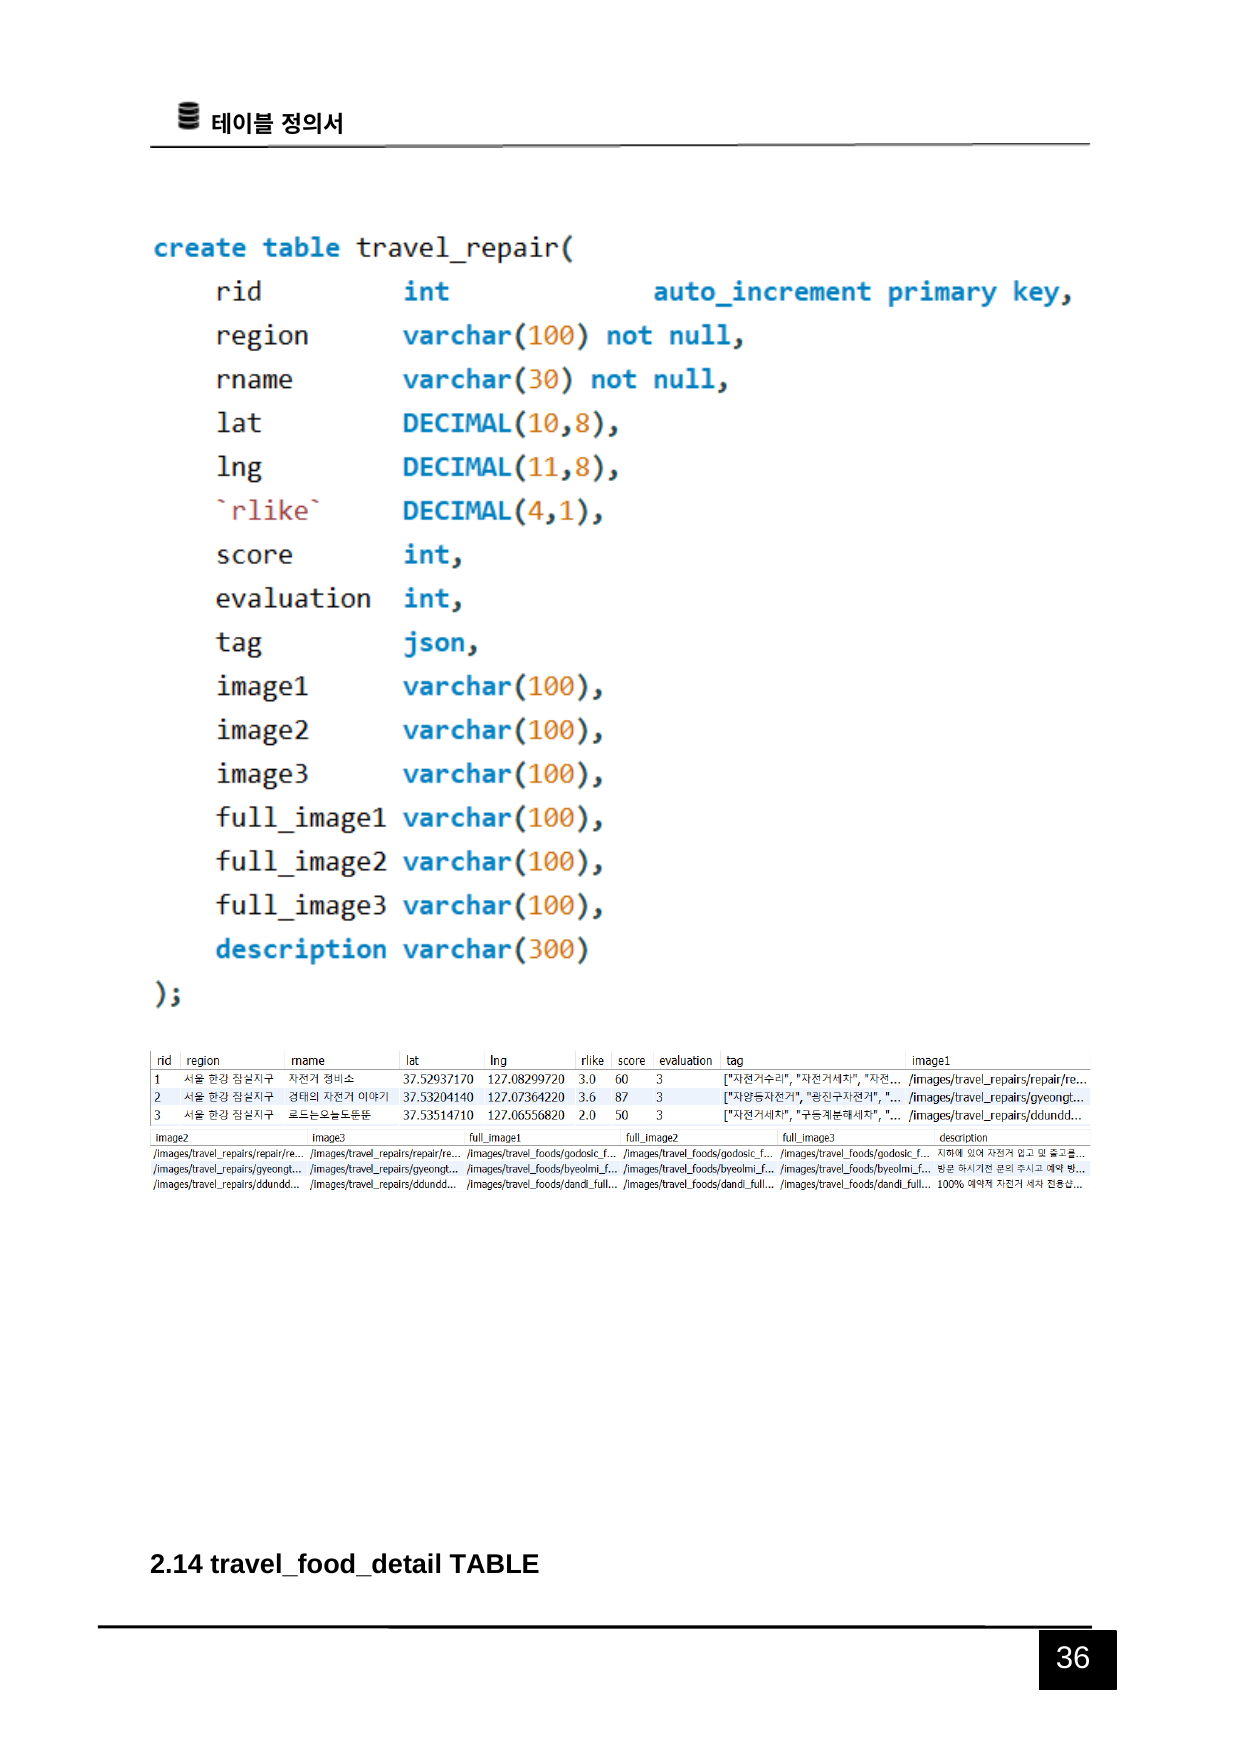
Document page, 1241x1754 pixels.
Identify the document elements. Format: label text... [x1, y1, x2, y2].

picture [150, 143, 1091, 148]
text 2.14 travel_food_detail TABLE [150, 1548, 1090, 1579]
picture [150, 1129, 1091, 1192]
picture [172, 100, 206, 133]
picture [150, 1051, 1091, 1126]
picture [150, 232, 1083, 1018]
